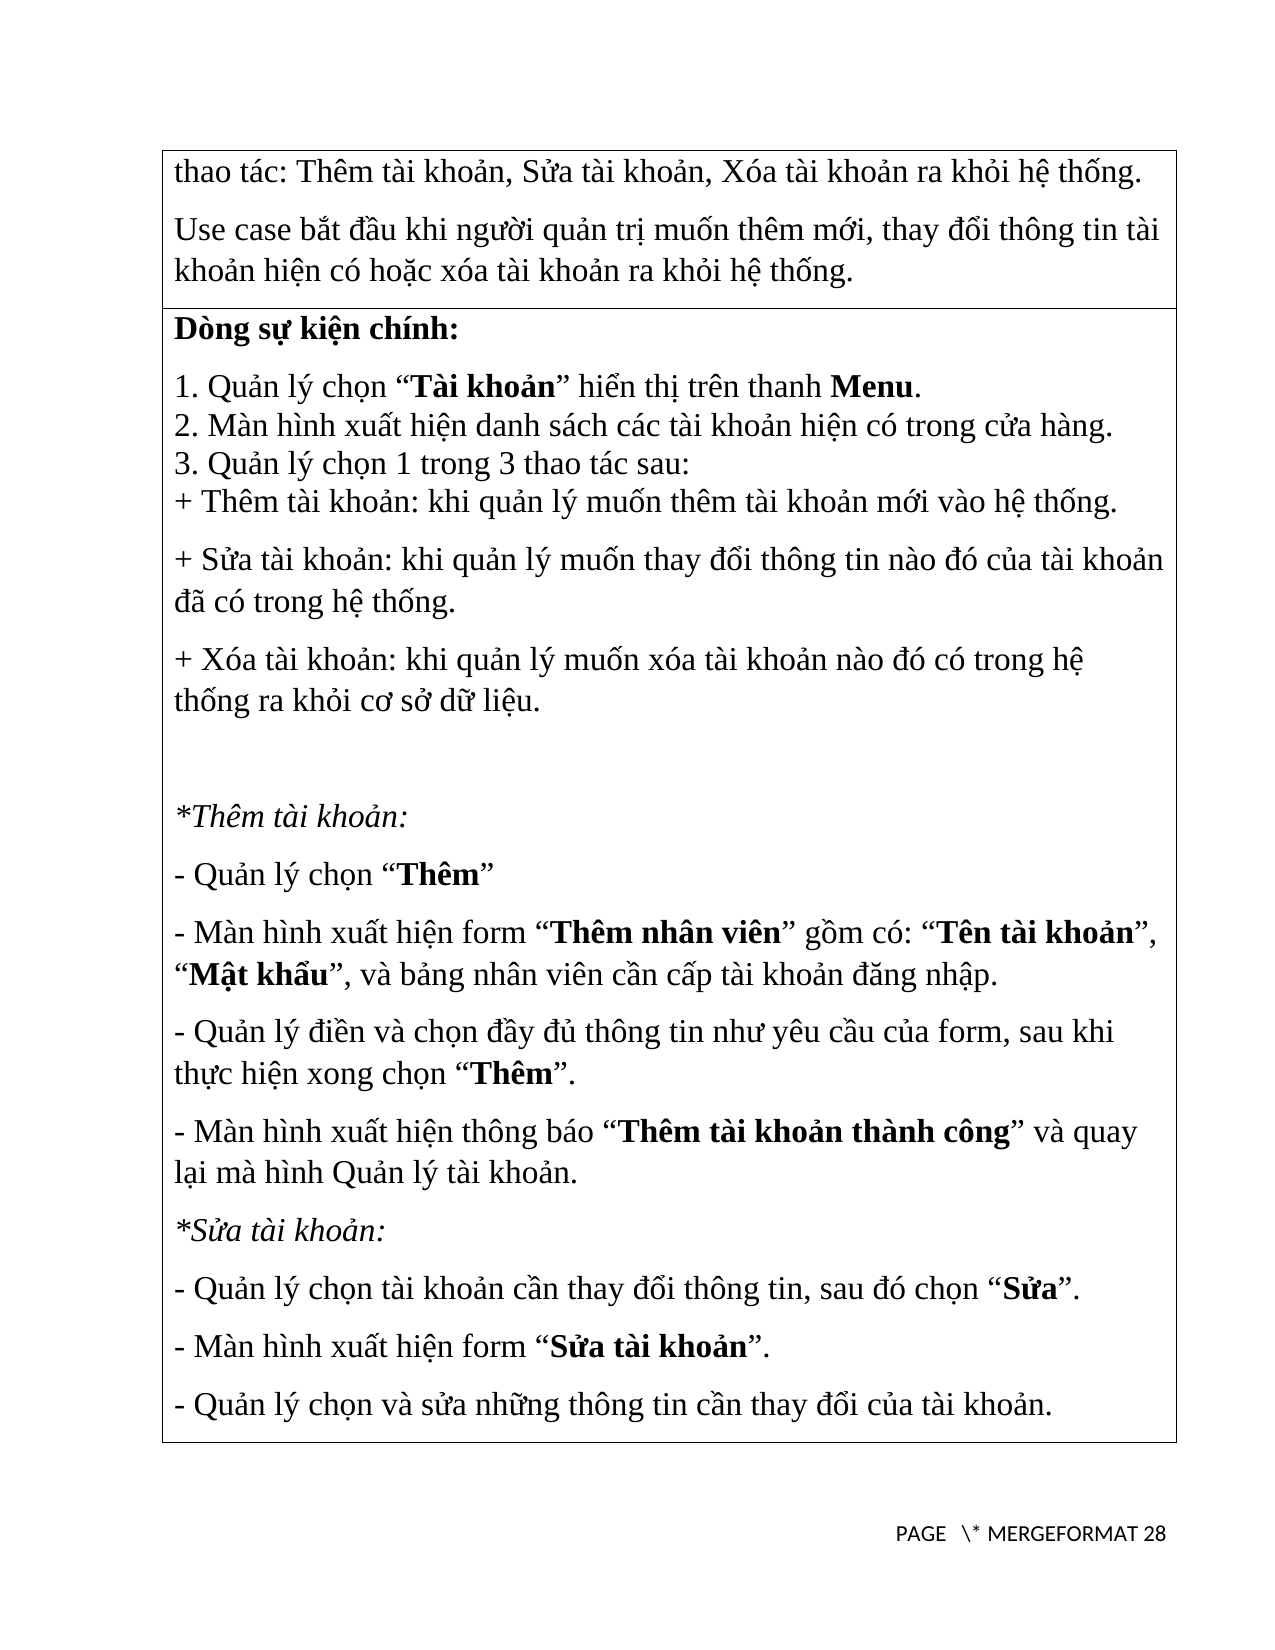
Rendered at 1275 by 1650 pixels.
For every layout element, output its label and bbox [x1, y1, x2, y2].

table_header [163, 151, 1176, 307]
table_cell [163, 309, 1176, 1442]
